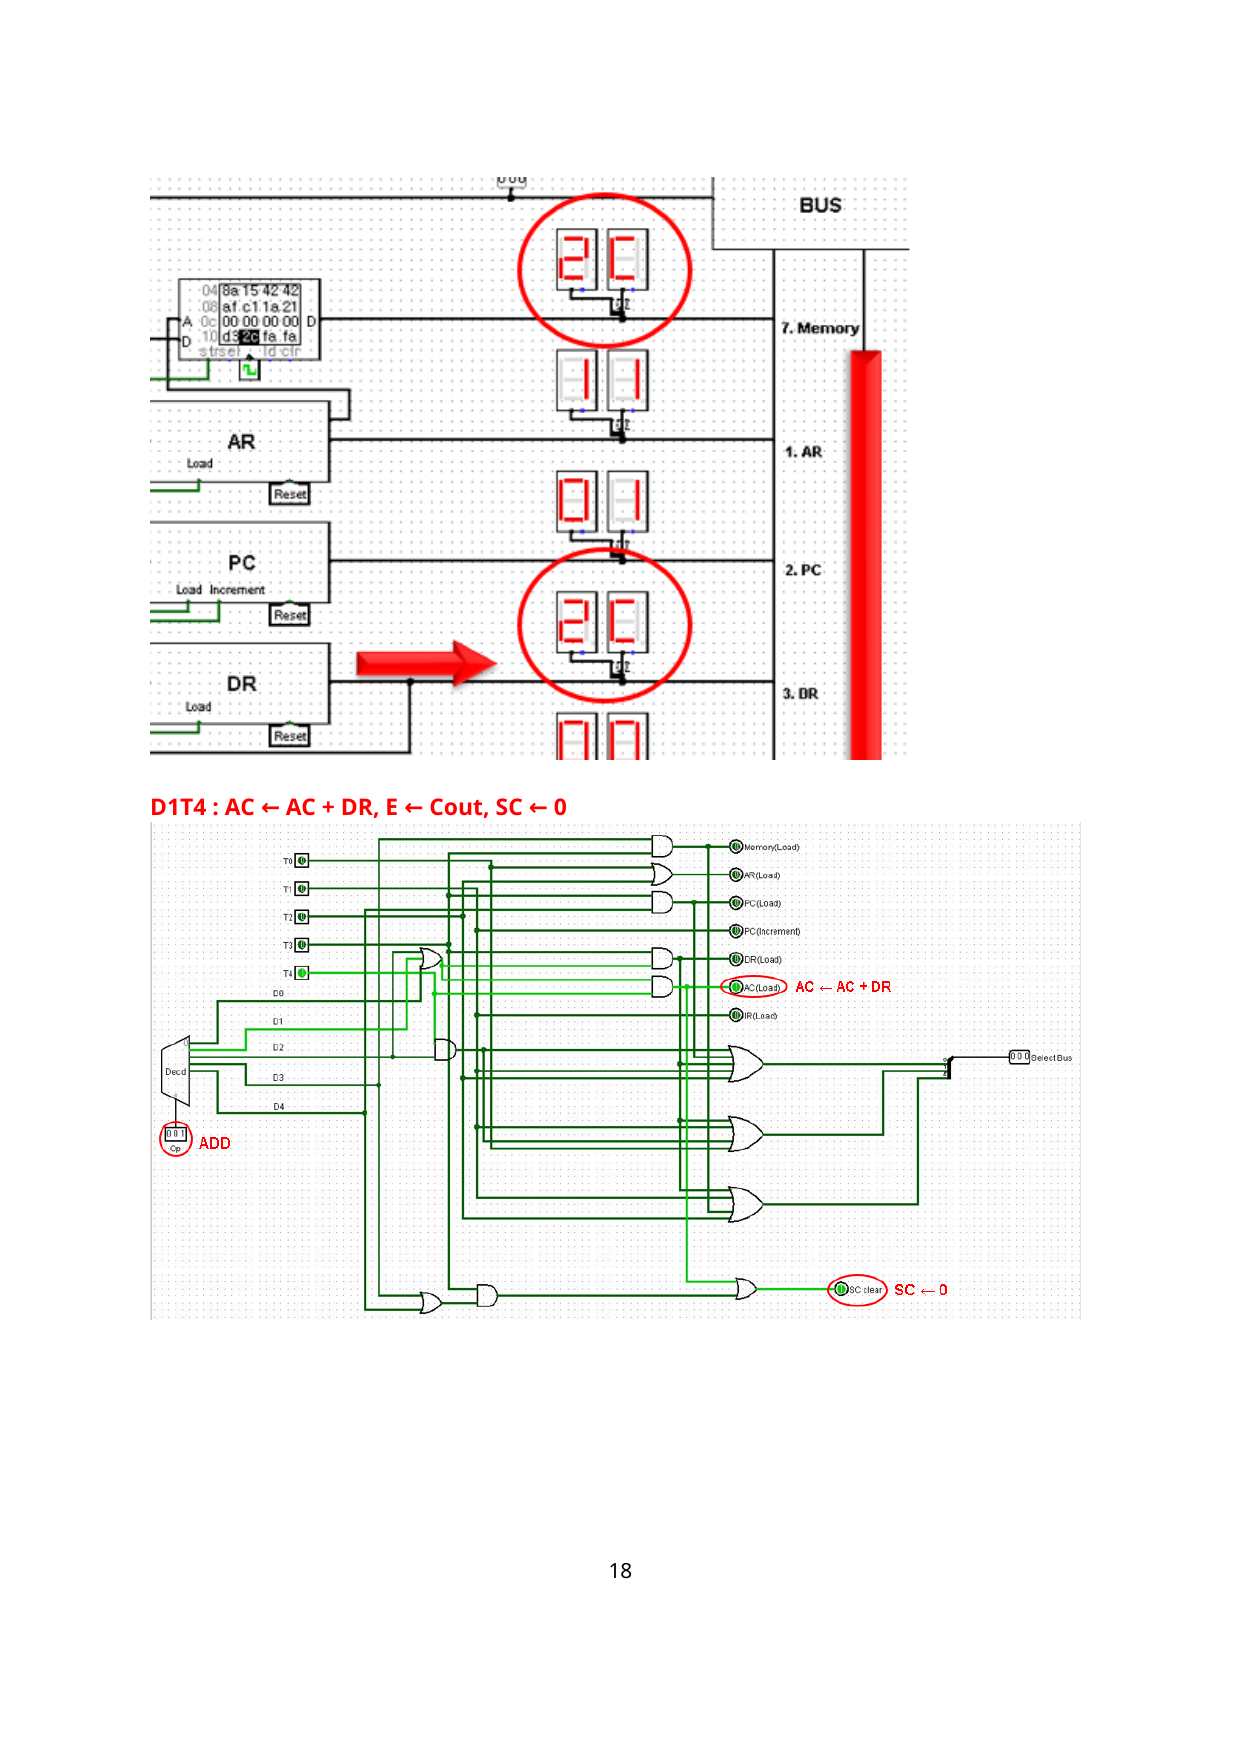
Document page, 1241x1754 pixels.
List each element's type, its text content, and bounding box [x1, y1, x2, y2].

text D1T4 : AC ← AC + DR, E ← Cout, SC ← 0 [150, 791, 1090, 822]
picture [150, 822, 1081, 1320]
picture [150, 177, 910, 760]
